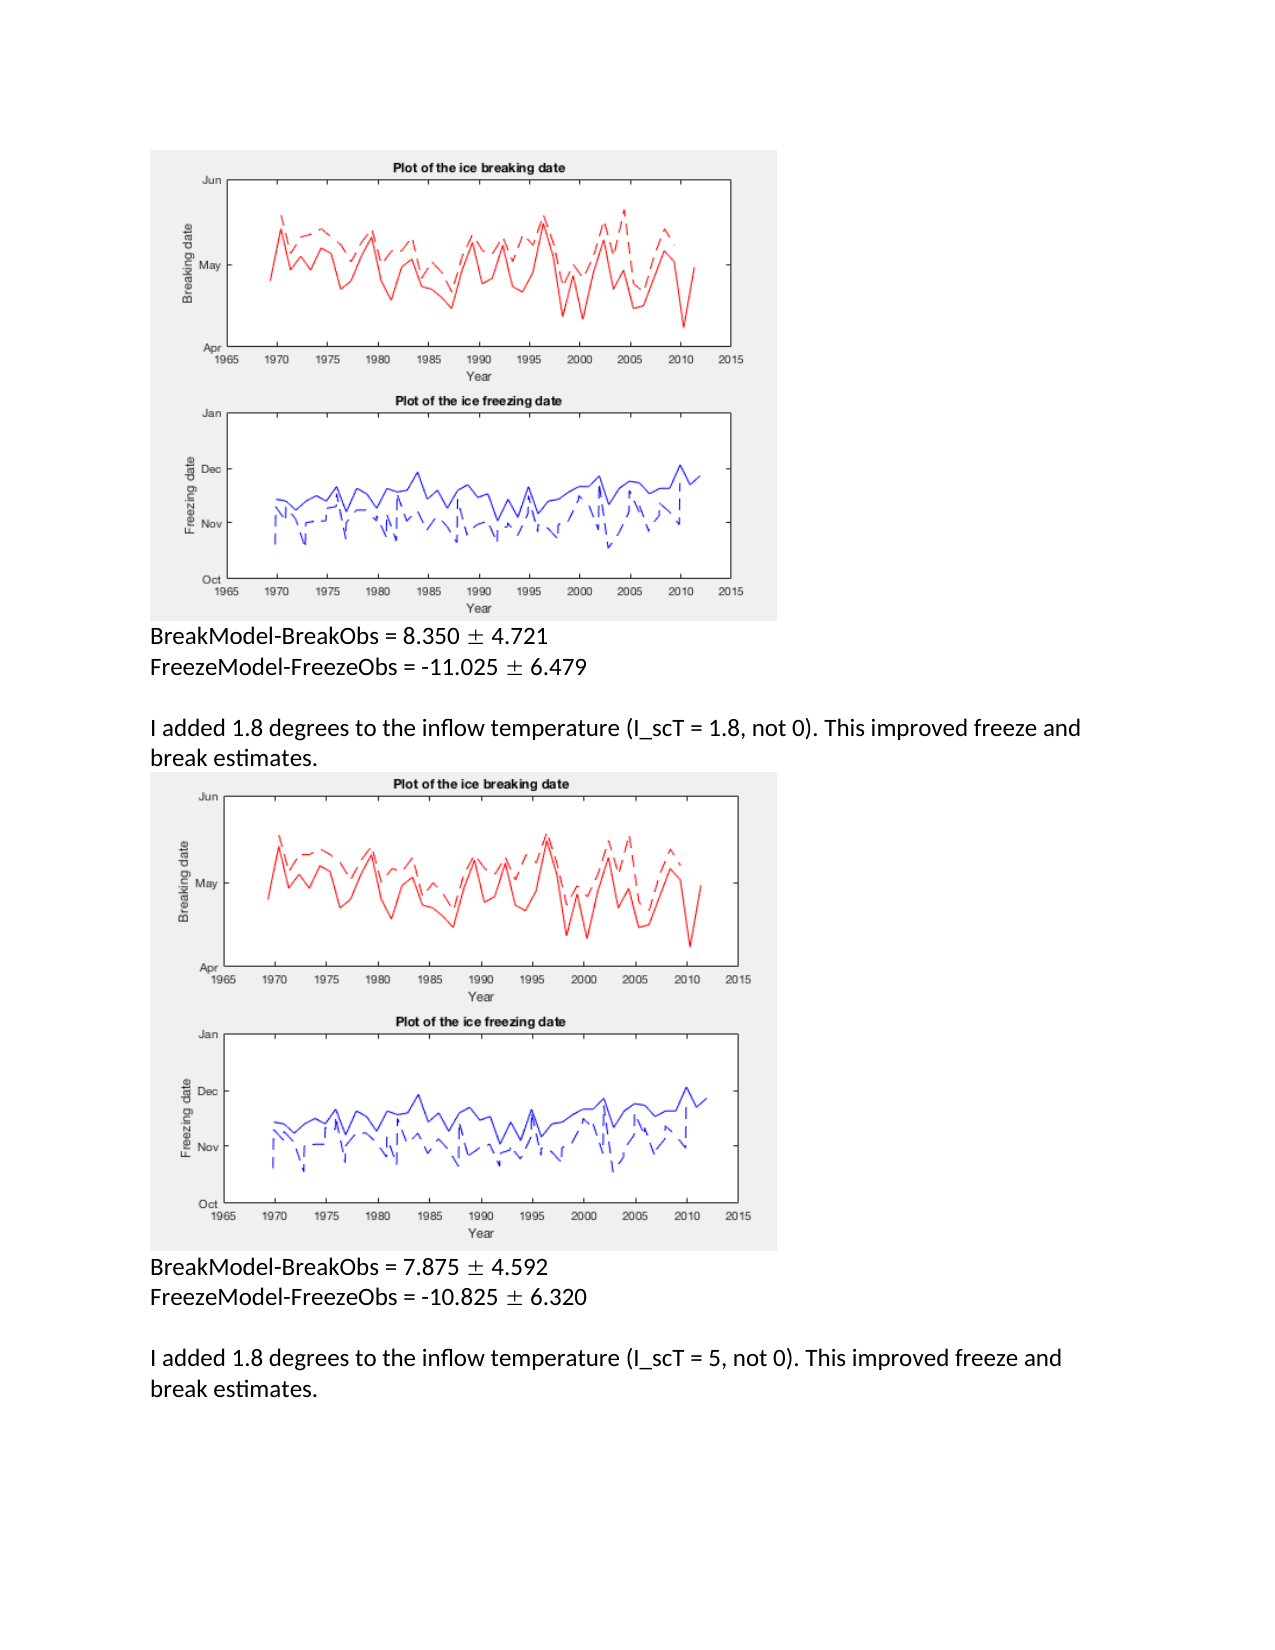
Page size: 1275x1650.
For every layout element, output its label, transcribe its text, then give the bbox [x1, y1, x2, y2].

text I added 1.8 degrees to the inflow temperature (I_scT = 5, not 0). This improved freeze and break estimates. [150, 1342, 1125, 1403]
text I added 1.8 degrees to the inflow temperature (I_scT = 1.8, not 0). This improved freeze and break estimates. [150, 712, 1125, 773]
text FreezeModel-FreezeObs = -11.025 6.479 [150, 651, 1125, 681]
text FreezeModel-FreezeObs = -10.825 6.320 [150, 1281, 1125, 1312]
picture [150, 150, 778, 621]
picture [150, 772, 778, 1251]
text BreakModel-BreakObs = 7.875 4.592 [150, 1251, 1125, 1281]
text BreakModel-BreakObs = 8.350 4.721 [150, 620, 1125, 651]
